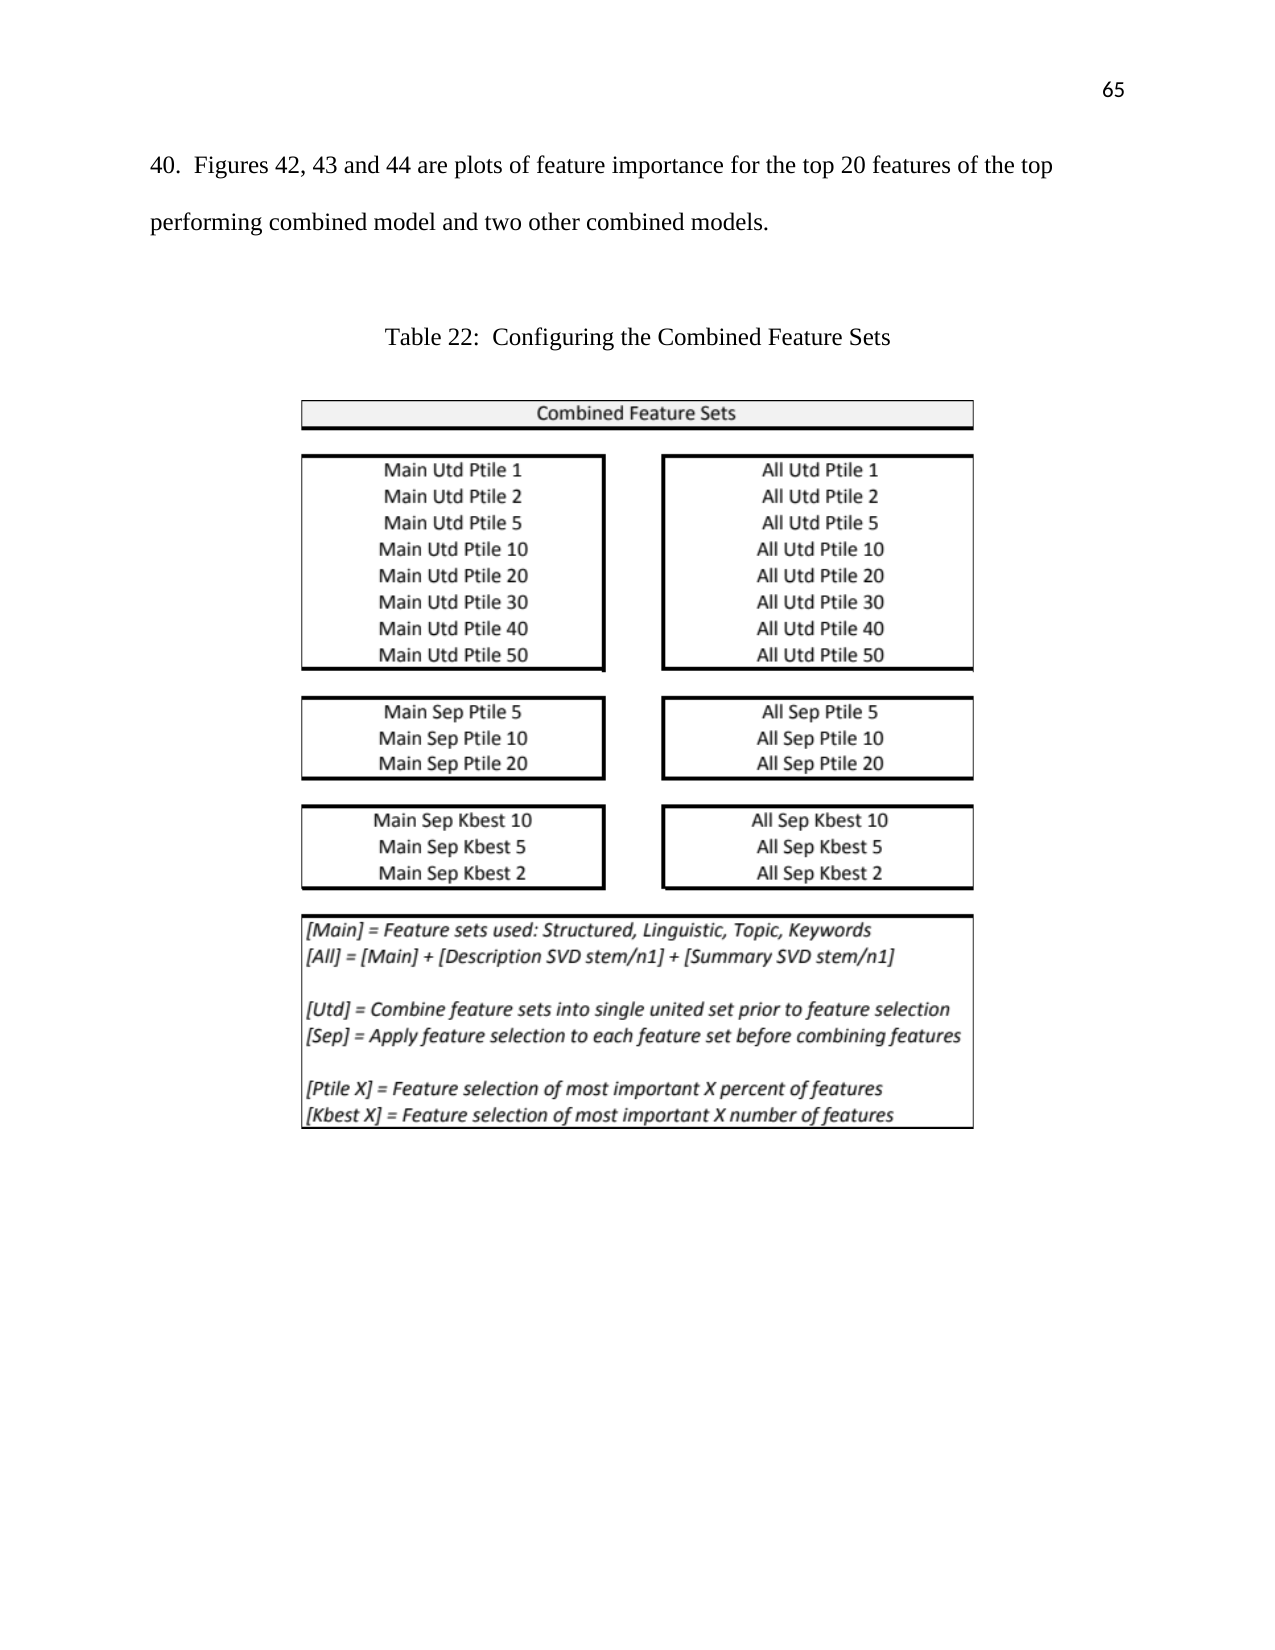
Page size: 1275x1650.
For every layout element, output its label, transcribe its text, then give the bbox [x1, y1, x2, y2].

text Table 22: Configuring the Combined Feature Sets [150, 322, 1125, 351]
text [150, 150, 1125, 236]
